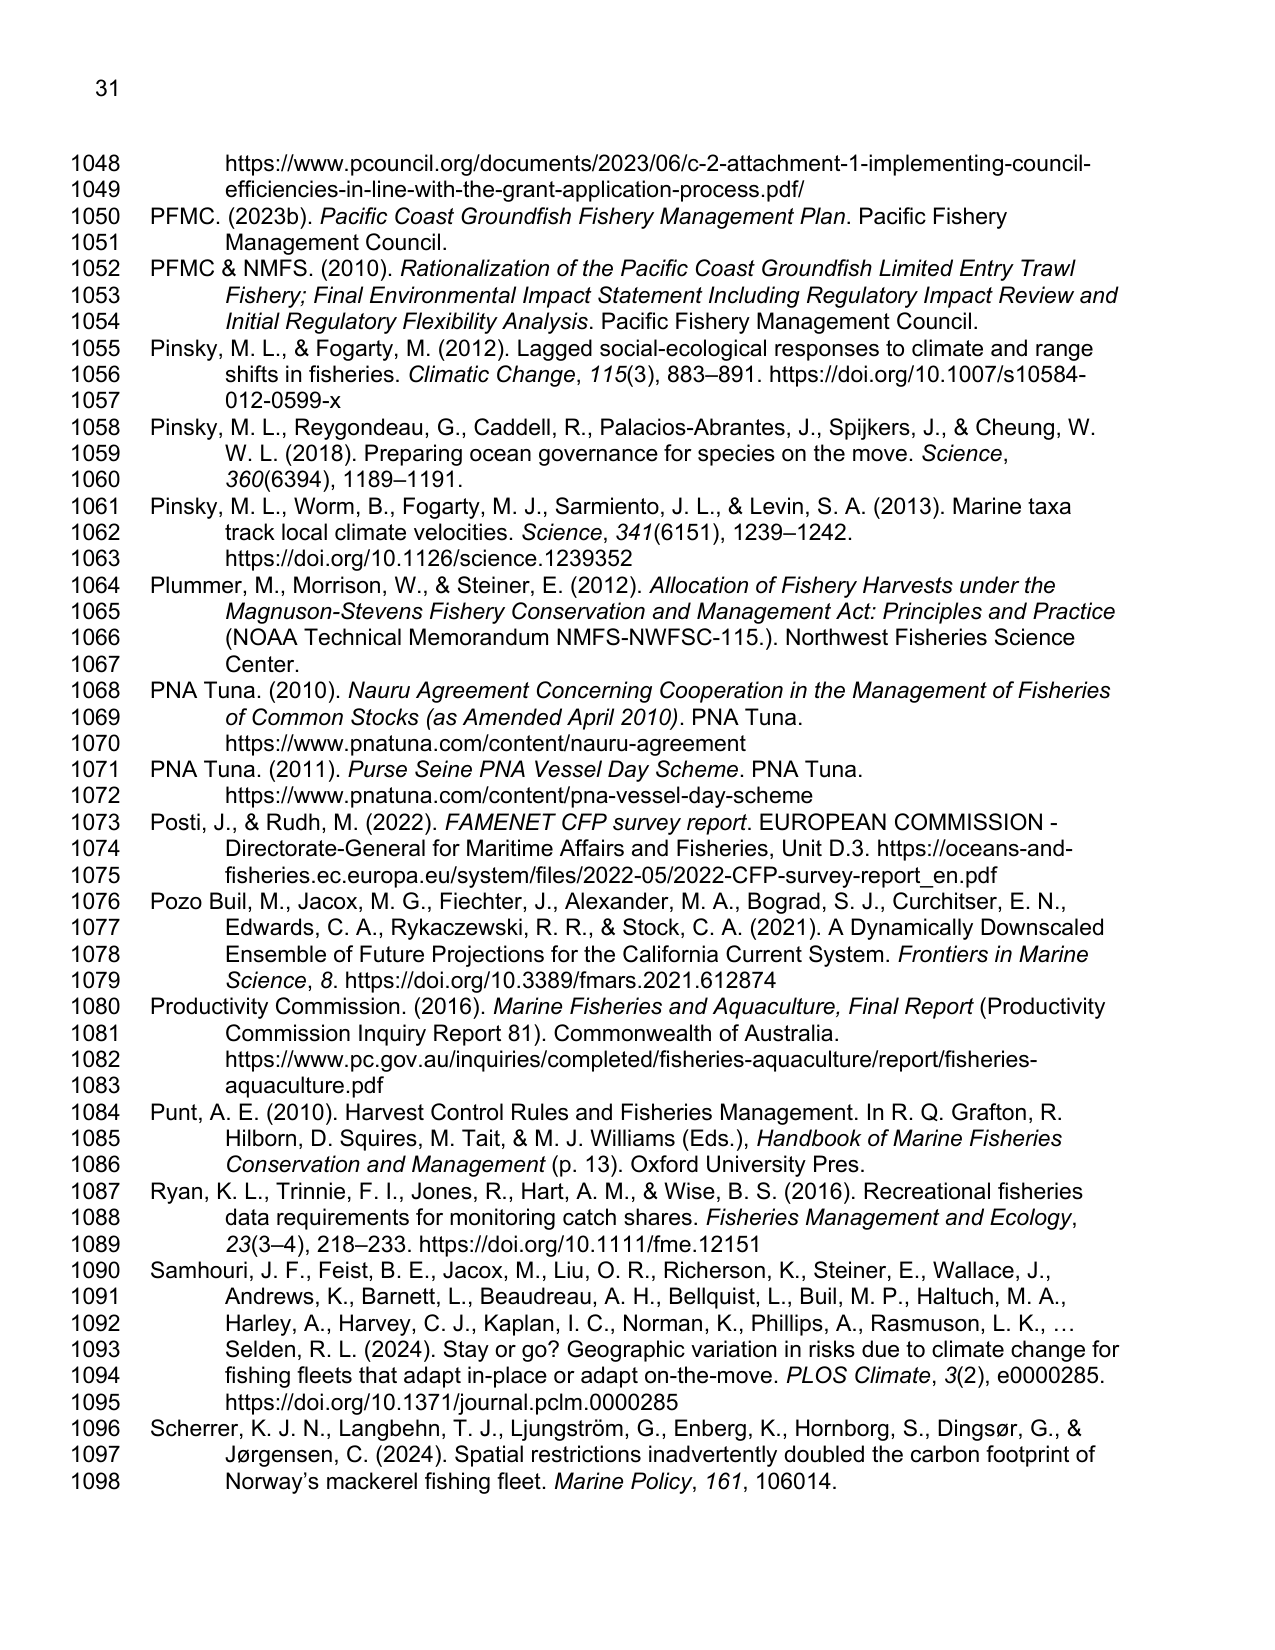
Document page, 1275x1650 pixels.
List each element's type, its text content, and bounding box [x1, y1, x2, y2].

text Samhouri, J. F., Feist, B. E., Jacox, M., Liu, O. R., Richerson, K., Steiner, E., Wallace, J., Andrews, K., Barnett, L., Beaudreau, A. H., Bellquist, L., Buil, M. P., Haltuch, M. A., Harley, A., Harvey, C. J., Kaplan, I. C., Norman, K., Phillips, A., Rasmuson, L. K., … Selden, R. L. (2024). Stay or go? Geographic variation in risks due to climate change for fishing fleets that adapt in-place or adapt on-the-move. PLOS Climate, 3(2), e0000285. https://doi.org/10.1371/journal.pclm.0000285 [150, 1257, 1125, 1415]
text PNA Tuna. (2011). Purse Seine PNA Vessel Day Scheme. PNA Tuna. https://www.pnatuna.com/content/pna-vessel-day-scheme [150, 756, 1125, 809]
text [150, 1415, 1125, 1494]
text PFMC & NMFS. (2010). Rationalization of the Pacific Coast Groundfish Limited Entry Trawl Fishery; Final Environmental Impact Statement Including Regulatory Impact Review and Initial Regulatory Flexibility Analysis. Pacific Fishery Management Council. [150, 255, 1125, 334]
text PFMC. (2023b). Pacific Coast Groundfish Fishery Management Plan. Pacific Fishery Management Council. [150, 203, 1125, 255]
text Punt, A. E. (2010). Harvest Control Rules and Fisheries Management. In R. Q. Grafton, R. Hilborn, D. Squires, M. Tait, & M. J. Williams (Eds.), Handbook of Marine Fisheries Conservation and Management (p. 13). Oxford University Pres. [150, 1099, 1125, 1178]
text Posti, J., & Rudh, M. (2022). FAMENET CFP survey report. EUROPEAN COMMISSION - Directorate-General for Maritime Affairs and Fisheries, Unit D.3. https://oceans-and-fisheries.ec.europa.eu/system/files/2022-05/2022-CFP-survey-report_en.pdf [150, 809, 1125, 888]
text Pozo Buil, M., Jacox, M. G., Fiechter, J., Alexander, M. A., Bograd, S. J., Curchitser, E. N., Edwards, C. A., Rykaczewski, R. R., & Stock, C. A. (2021). A Dynamically Downscaled Ensemble of Future Projections for the California Current System. Frontiers in Marine Science, 8. https://doi.org/10.3389/fmars.2021.612874 [150, 888, 1125, 993]
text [150, 150, 1125, 203]
text Plummer, M., Morrison, W., & Steiner, E. (2012). Allocation of Fishery Harvests under the Magnuson-Stevens Fishery Conservation and Management Act: Principles and Practice (NOAA Technical Memorandum NMFS-NWFSC-115.). Northwest Fisheries Science Center. [150, 572, 1125, 677]
text Productivity Commission. (2016). Marine Fisheries and Aquaculture, Final Report (Productivity Commission Inquiry Report 81). Commonwealth of Australia. https://www.pc.gov.au/inquiries/completed/fisheries-aquaculture/report/fisheries-aquaculture.pdf [150, 993, 1125, 1099]
text Pinsky, M. L., Reygondeau, G., Caddell, R., Palacios-Abrantes, J., Spijkers, J., & Cheung, W. W. L. (2018). Preparing ocean governance for species on the move. Science, 360(6394), 1189–1191. [150, 413, 1125, 493]
text Ryan, K. L., Trinnie, F. I., Jones, R., Hart, A. M., & Wise, B. S. (2016). Recreational fisheries data requirements for monitoring catch shares. Fisheries Management and Ecology, 23(3–4), 218–233. https://doi.org/10.1111/fme.12151 [150, 1178, 1125, 1257]
text Pinsky, M. L., Worm, B., Fogarty, M. J., Sarmiento, J. L., & Levin, S. A. (2013). Marine taxa track local climate velocities. Science, 341(6151), 1239–1242. https://doi.org/10.1126/science.1239352 [150, 493, 1125, 572]
text PNA Tuna. (2010). Nauru Agreement Concerning Cooperation in the Management of Fisheries of Common Stocks (as Amended April 2010). PNA Tuna. https://www.pnatuna.com/content/nauru-agreement [150, 677, 1125, 756]
text Pinsky, M. L., & Fogarty, M. (2012). Lagged social-ecological responses to climate and range shifts in fisheries. Climatic Change, 115(3), 883–891. https://doi.org/10.1007/s10584-012-0599-x [150, 334, 1125, 413]
